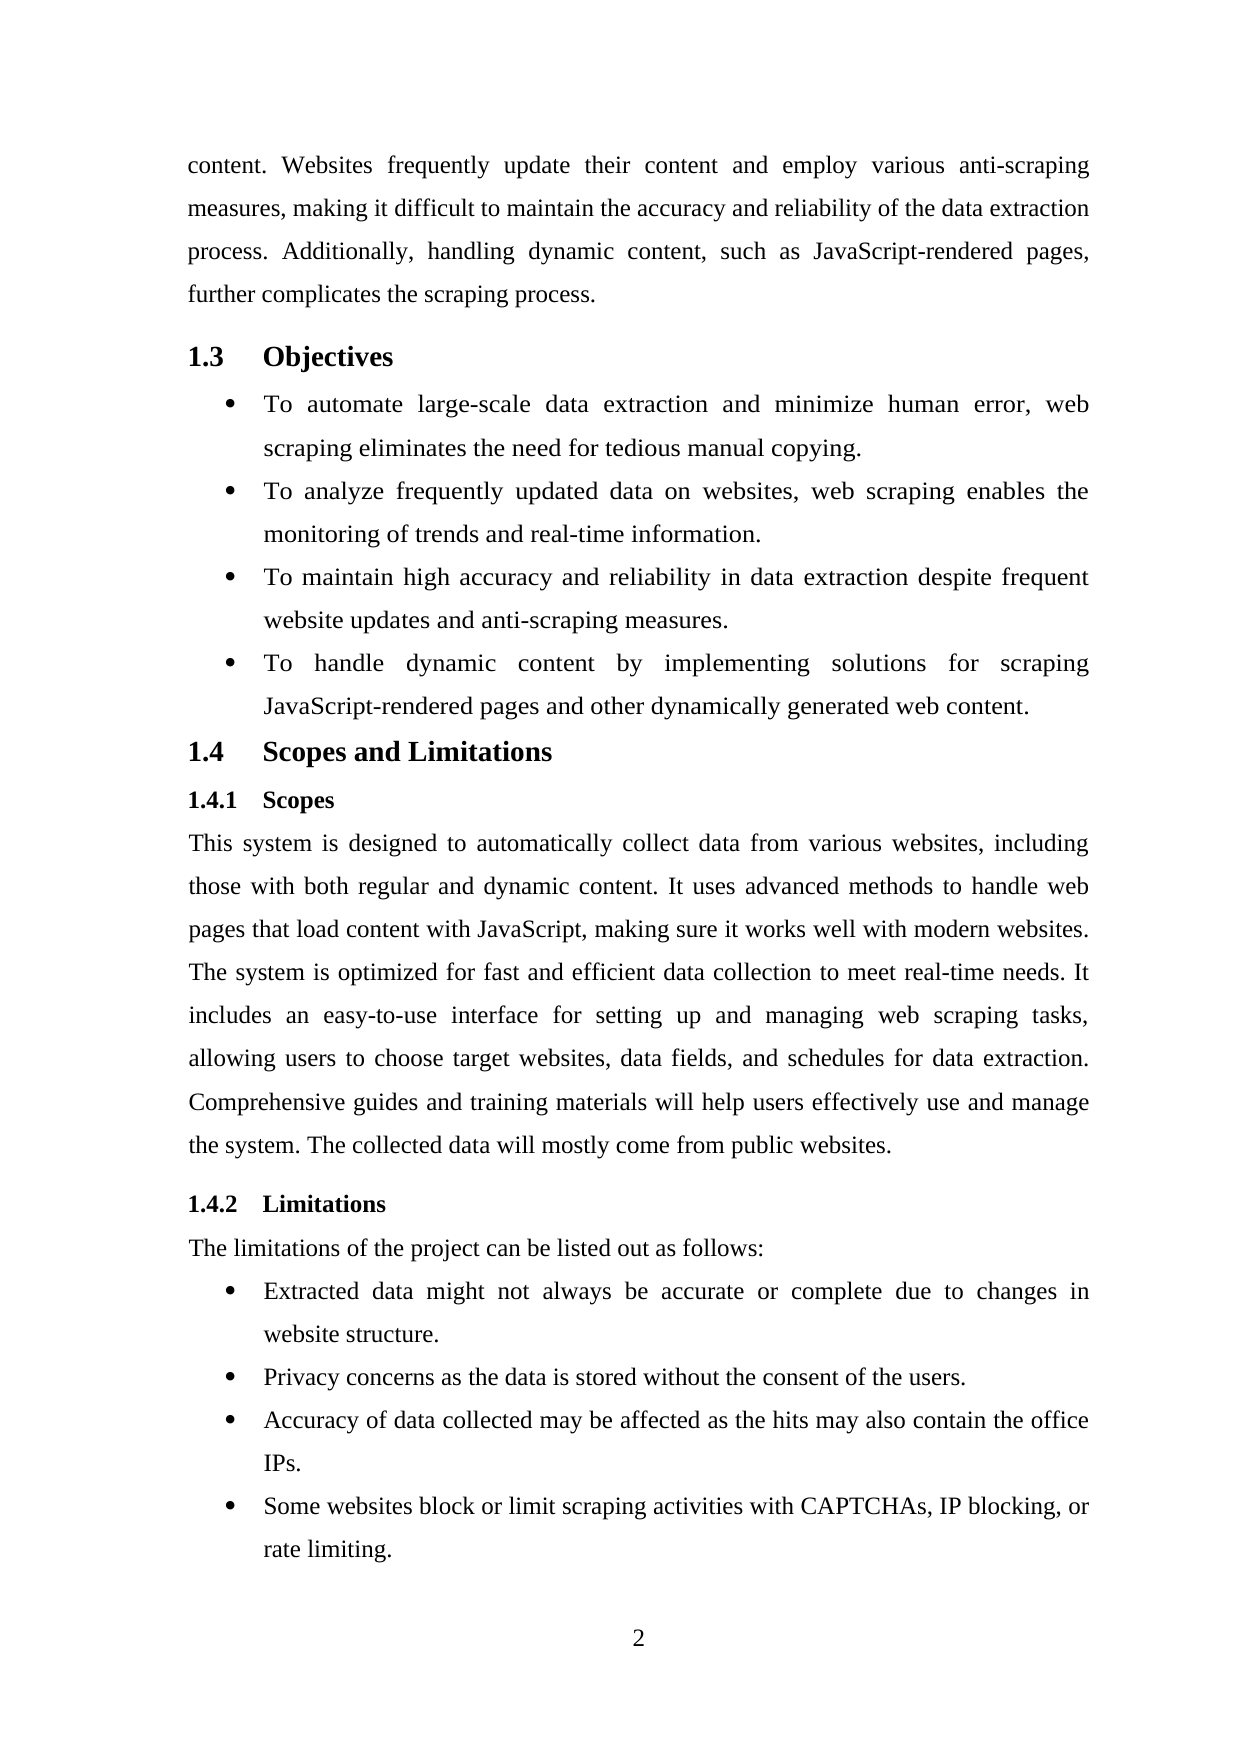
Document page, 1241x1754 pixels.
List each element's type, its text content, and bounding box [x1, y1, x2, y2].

list The limitations of the project can be listed out as follows: [188, 1283, 1090, 1311]
subtitle 1.4 Scopes and Limitations [187, 784, 1090, 818]
list To handle dynamic content by implementing solutions for scraping JavaScript-rendered pages and other dynamically generated web content. [226, 698, 1090, 770]
list Accuracy of data collected may be affected as the hits may also contain the office IPs. [226, 1455, 1090, 1527]
list To analyze frequently updated data on websites, web scraping enables the monitoring of trends and real-time information. [226, 476, 1090, 548]
list To maintain high accuracy and reliability in data extraction despite frequent website updates and anti-scraping measures. [226, 587, 1090, 659]
list Privacy concerns as the data is stored without the consent of the users. [226, 1412, 1090, 1441]
subtitle 1.4.2 Limitations [187, 1239, 1090, 1268]
subtitle 1.3 Objectives [187, 339, 1090, 373]
text This system is designed to automatically collect data from various websites, including those with both regular and dynamic content. It uses advanced methods to handle web pages that load content with JavaScript, making sure it works well with modern websites. The system is optimized for fast and efficient data collection to meet real-time needs. It includes an easy-to-use interface for setting up and managing web scraping tasks, allowing users to choose target websites, data fields, and schedules for data extraction. Comprehensive guides and training materials will help users effectively use and manage the system. The collected data will mostly come from public websites. [188, 878, 1090, 1208]
list Extracted data might not always be accurate or complete due to changes in website structure. [226, 1326, 1090, 1398]
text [187, 150, 1090, 308]
list To automate large-scale data extraction and minimize human error, web scraping eliminates the need for tedious manual copying. [226, 389, 1090, 461]
subtitle 1.4.1 Scopes [187, 835, 1090, 863]
